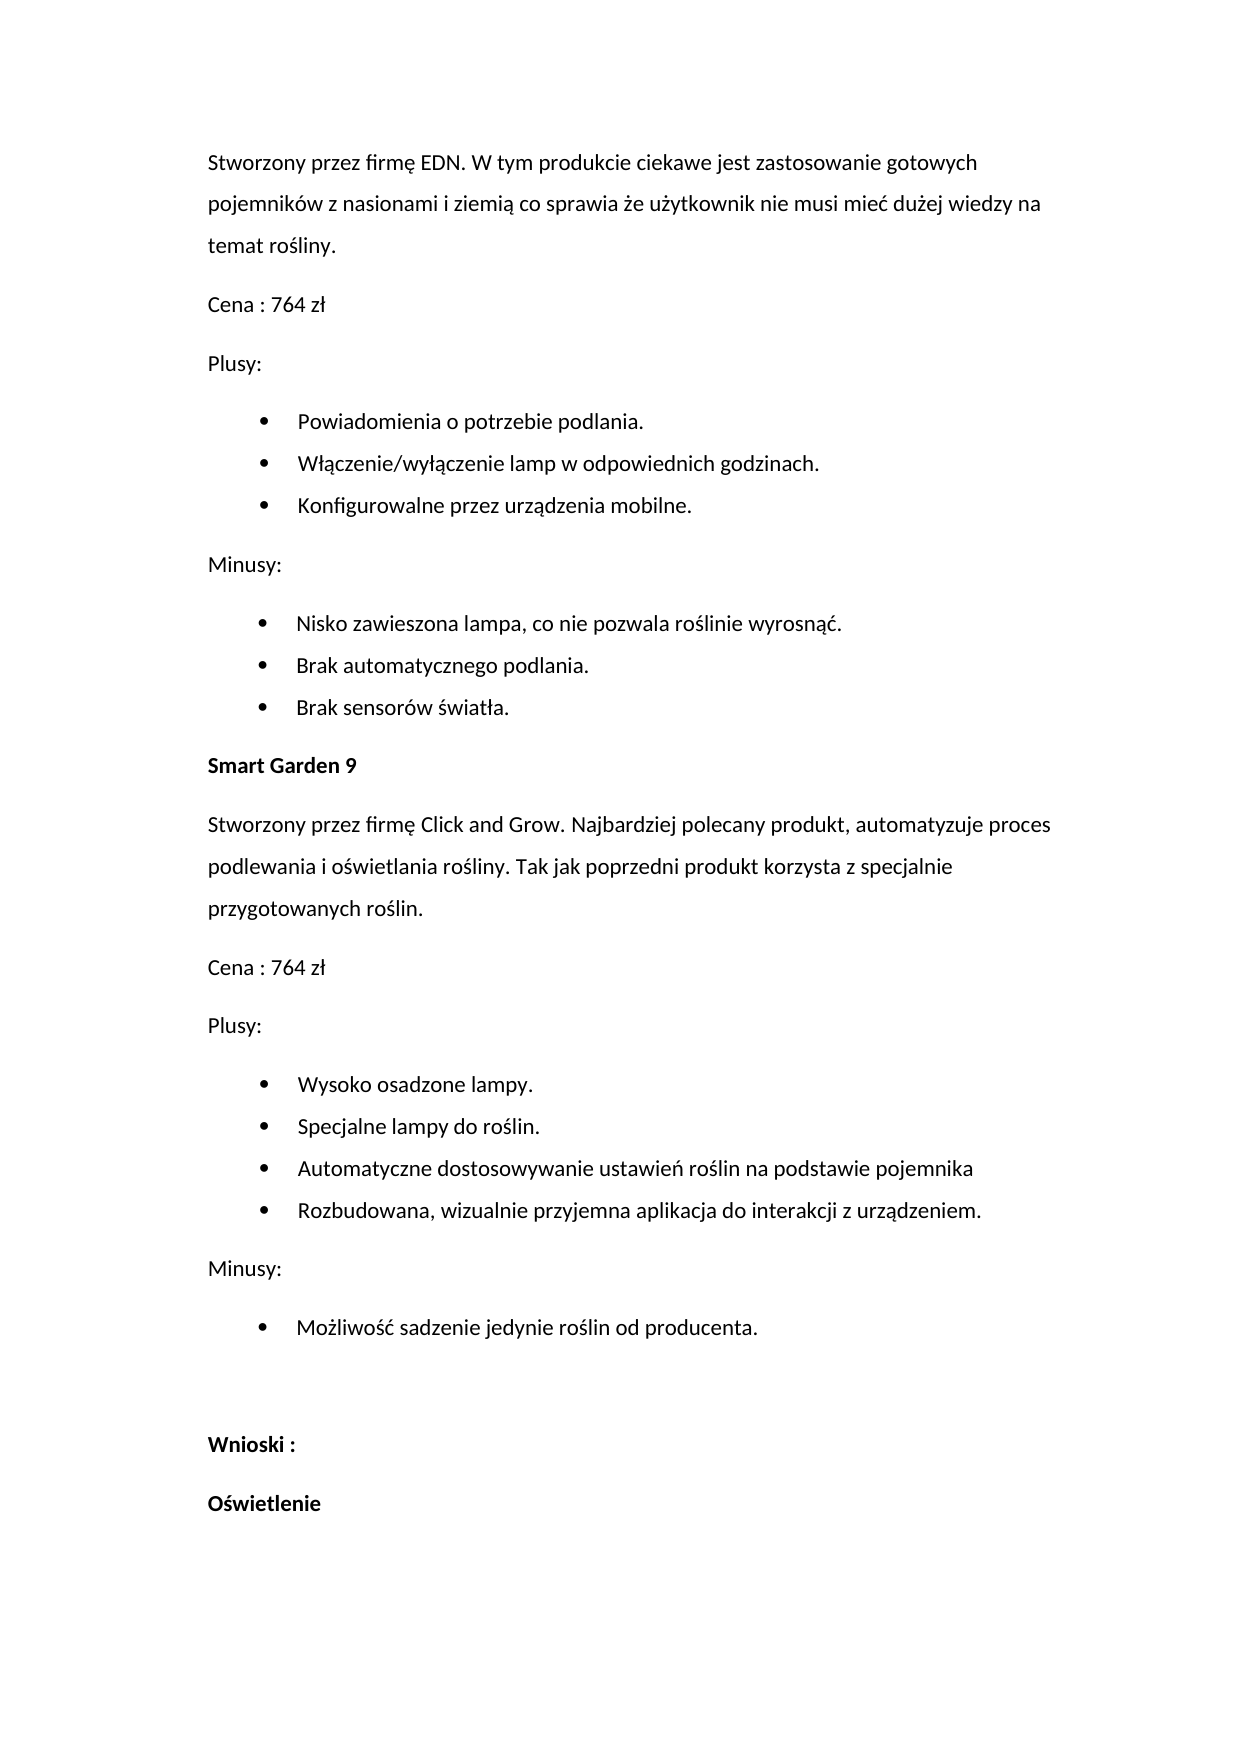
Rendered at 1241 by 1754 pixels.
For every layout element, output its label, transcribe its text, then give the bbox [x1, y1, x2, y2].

text Cena : 764 zł [208, 290, 1093, 318]
list Wysoko osadzone lampy. [260, 1070, 1093, 1098]
text Oświetlenie [208, 1489, 1093, 1517]
text Minusy: [148, 1254, 1093, 1282]
list Powiadomienia o potrzebie podlania. [260, 407, 1093, 436]
text Stworzony przez firmę EDN. W tym produkcie ciekawe jest zastosowanie gotowych pojemników z nasionami i ziemią co sprawia że użytkownik nie musi mieć dużej wiedzy na temat rośliny. [208, 148, 1093, 259]
list Brak automatycznego podlania. [258, 651, 1093, 679]
list Konfigurowalne przez urządzenia mobilne. [260, 491, 1093, 519]
list Nisko zawieszona lampa, co nie pozwala roślinie wyrosnąć. [258, 609, 1093, 637]
list Specjalne lampy do roślin. [260, 1112, 1093, 1140]
text Stworzony przez firmę Click and Grow. Najbardziej polecany produkt, automatyzuje proces podlewania i oświetlania rośliny. Tak jak poprzedni produkt korzysta z specjalnie przygotowanych roślin. [208, 810, 1093, 922]
list Automatyczne dostosowywanie ustawień roślin na podstawie pojemnika [260, 1154, 1093, 1182]
text Cena : 764 zł [208, 953, 1093, 981]
text Minusy: [148, 550, 1093, 578]
text Plusy: [208, 349, 1093, 377]
list Brak sensorów światła. [258, 693, 1093, 721]
list Rozbudowana, wizualnie przyjemna aplikacja do interakcji z urządzeniem. [260, 1196, 1093, 1224]
list Możliwość sadzenie jedynie roślin od producenta. [258, 1313, 1093, 1341]
text Smart Garden 9 [208, 751, 1093, 779]
text Wnioski : [208, 1430, 1093, 1458]
text Plusy: [208, 1011, 1093, 1039]
list Włączenie/wyłączenie lamp w odpowiednich godzinach. [260, 449, 1093, 477]
